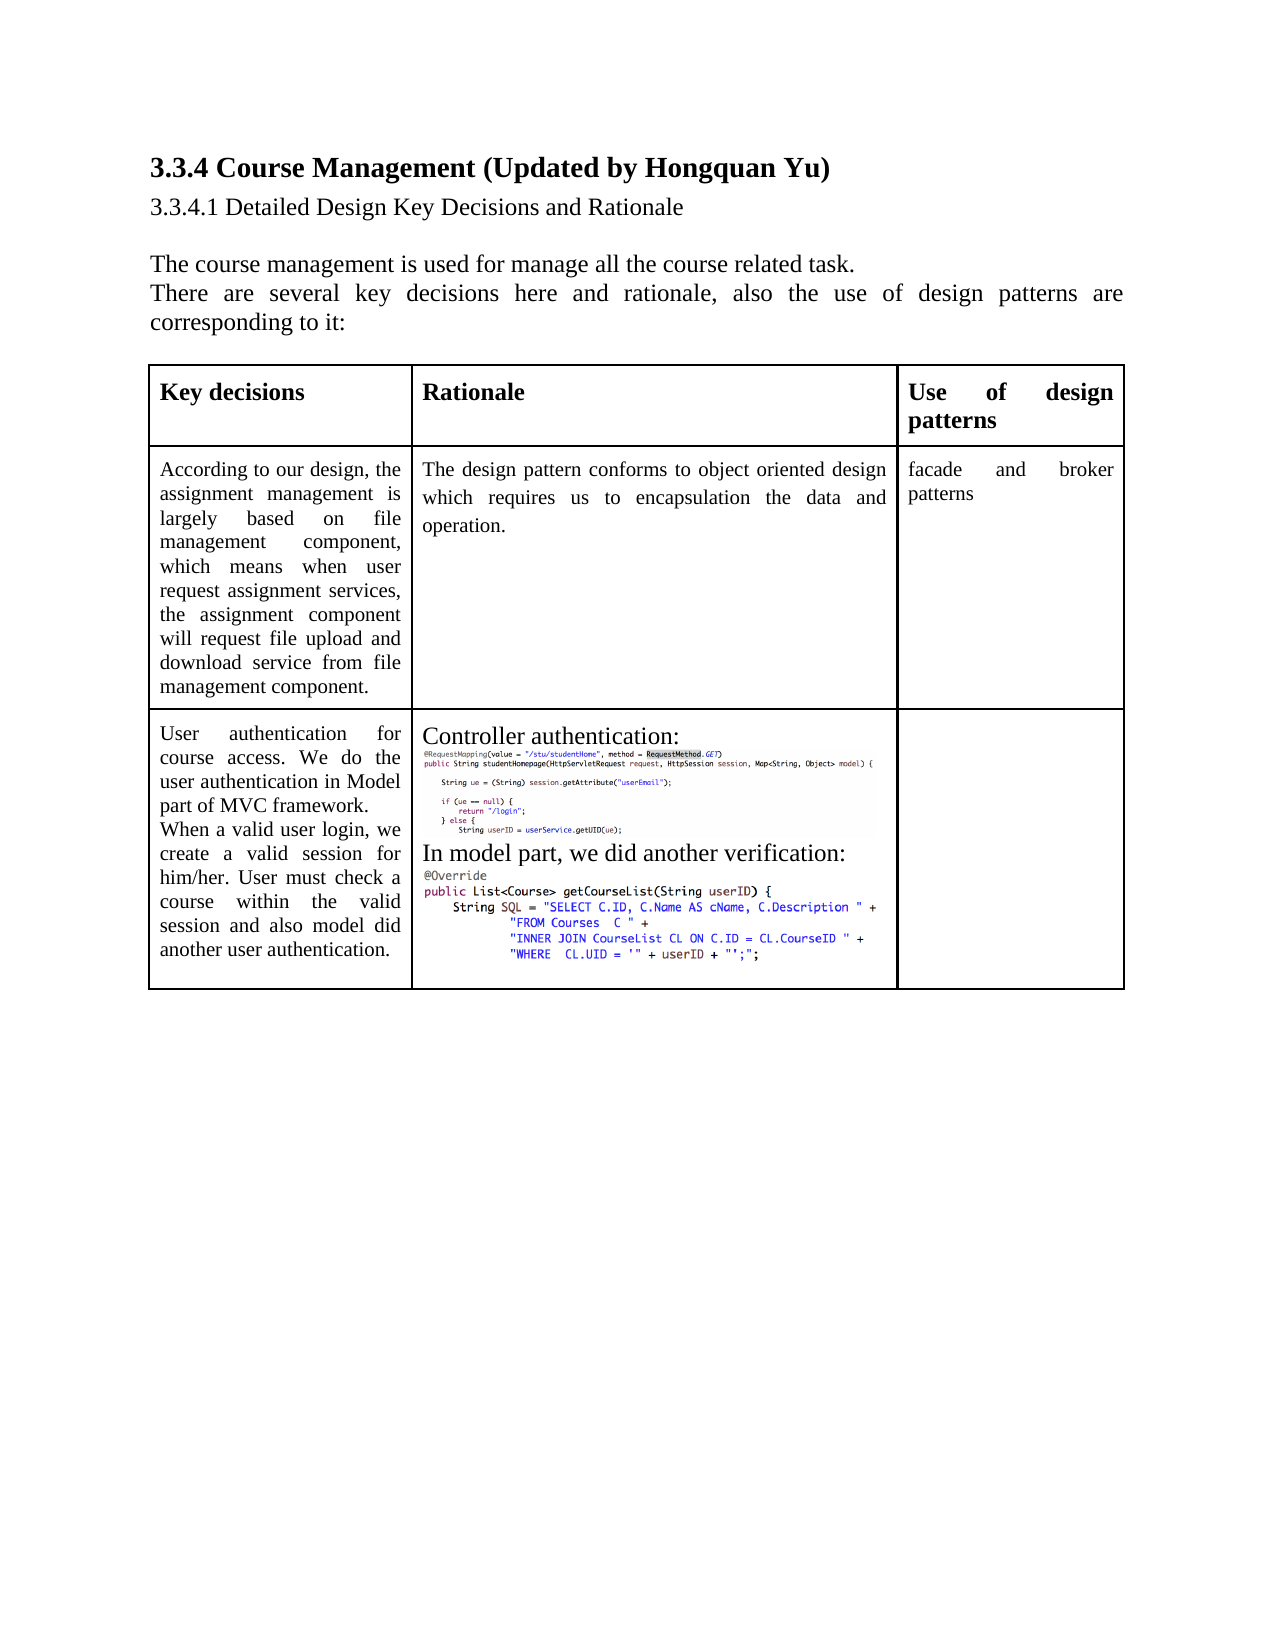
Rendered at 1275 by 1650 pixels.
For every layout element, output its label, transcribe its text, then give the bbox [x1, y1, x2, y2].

picture [422, 749, 877, 838]
table_cell According to our design, the assignment management is largely based on file management component, which means when user request assignment services, the assignment component will request file upload and download service from file management component. [150, 447, 411, 708]
table_cell [899, 710, 1123, 987]
text The course management is used for manage all the course related task. [150, 249, 1125, 278]
table_cell Controller authentication: In model part, we did another verification: [413, 710, 896, 987]
table_header Key decisions [150, 366, 411, 445]
table_cell User authentication for course access. We do the user authentication in Model part of MVC framework. When a valid user login, we create a valid session for him/her. User must check a course within the valid session and also model did another user authentication. [150, 710, 411, 987]
table_cell The design pattern conforms to object oriented design which requires us to encapsulation the data and operation. [413, 447, 896, 708]
table_header Rationale [413, 366, 896, 445]
text 3.3.4.1 Detailed Design Key Decisions and Rationale [150, 192, 1125, 221]
picture [422, 866, 887, 977]
table_header Use of design patterns [899, 366, 1123, 445]
text There are several key decisions here and rationale, also the use of design patterns are corresponding to it: [150, 278, 1125, 336]
table_cell facade and broker patterns [899, 447, 1123, 708]
subtitle 3.3.4 Course Management (Updated by Hongquan Yu) [150, 150, 1125, 183]
